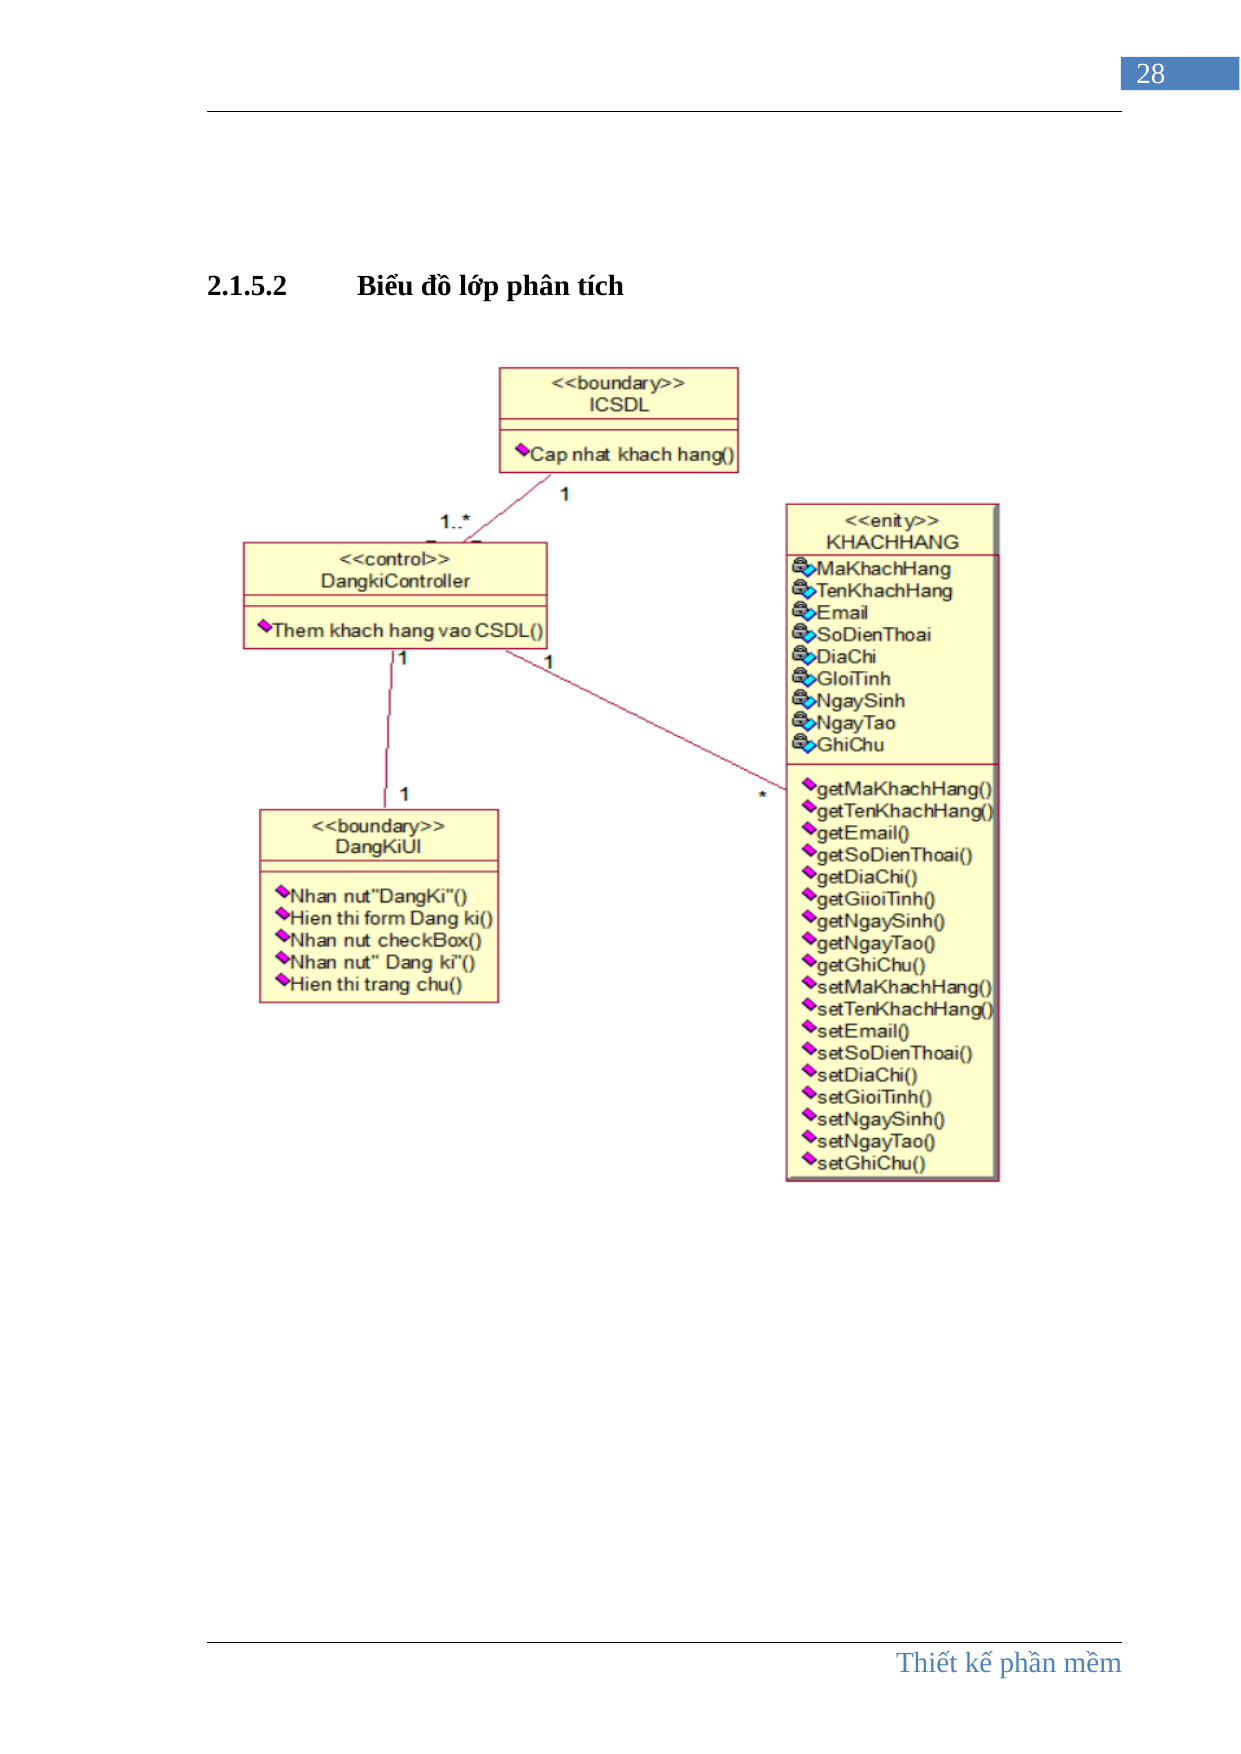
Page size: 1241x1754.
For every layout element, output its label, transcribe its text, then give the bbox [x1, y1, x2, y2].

subtitle Biểu đồ lớp phân tích [207, 268, 1122, 302]
picture [206, 331, 1064, 1202]
